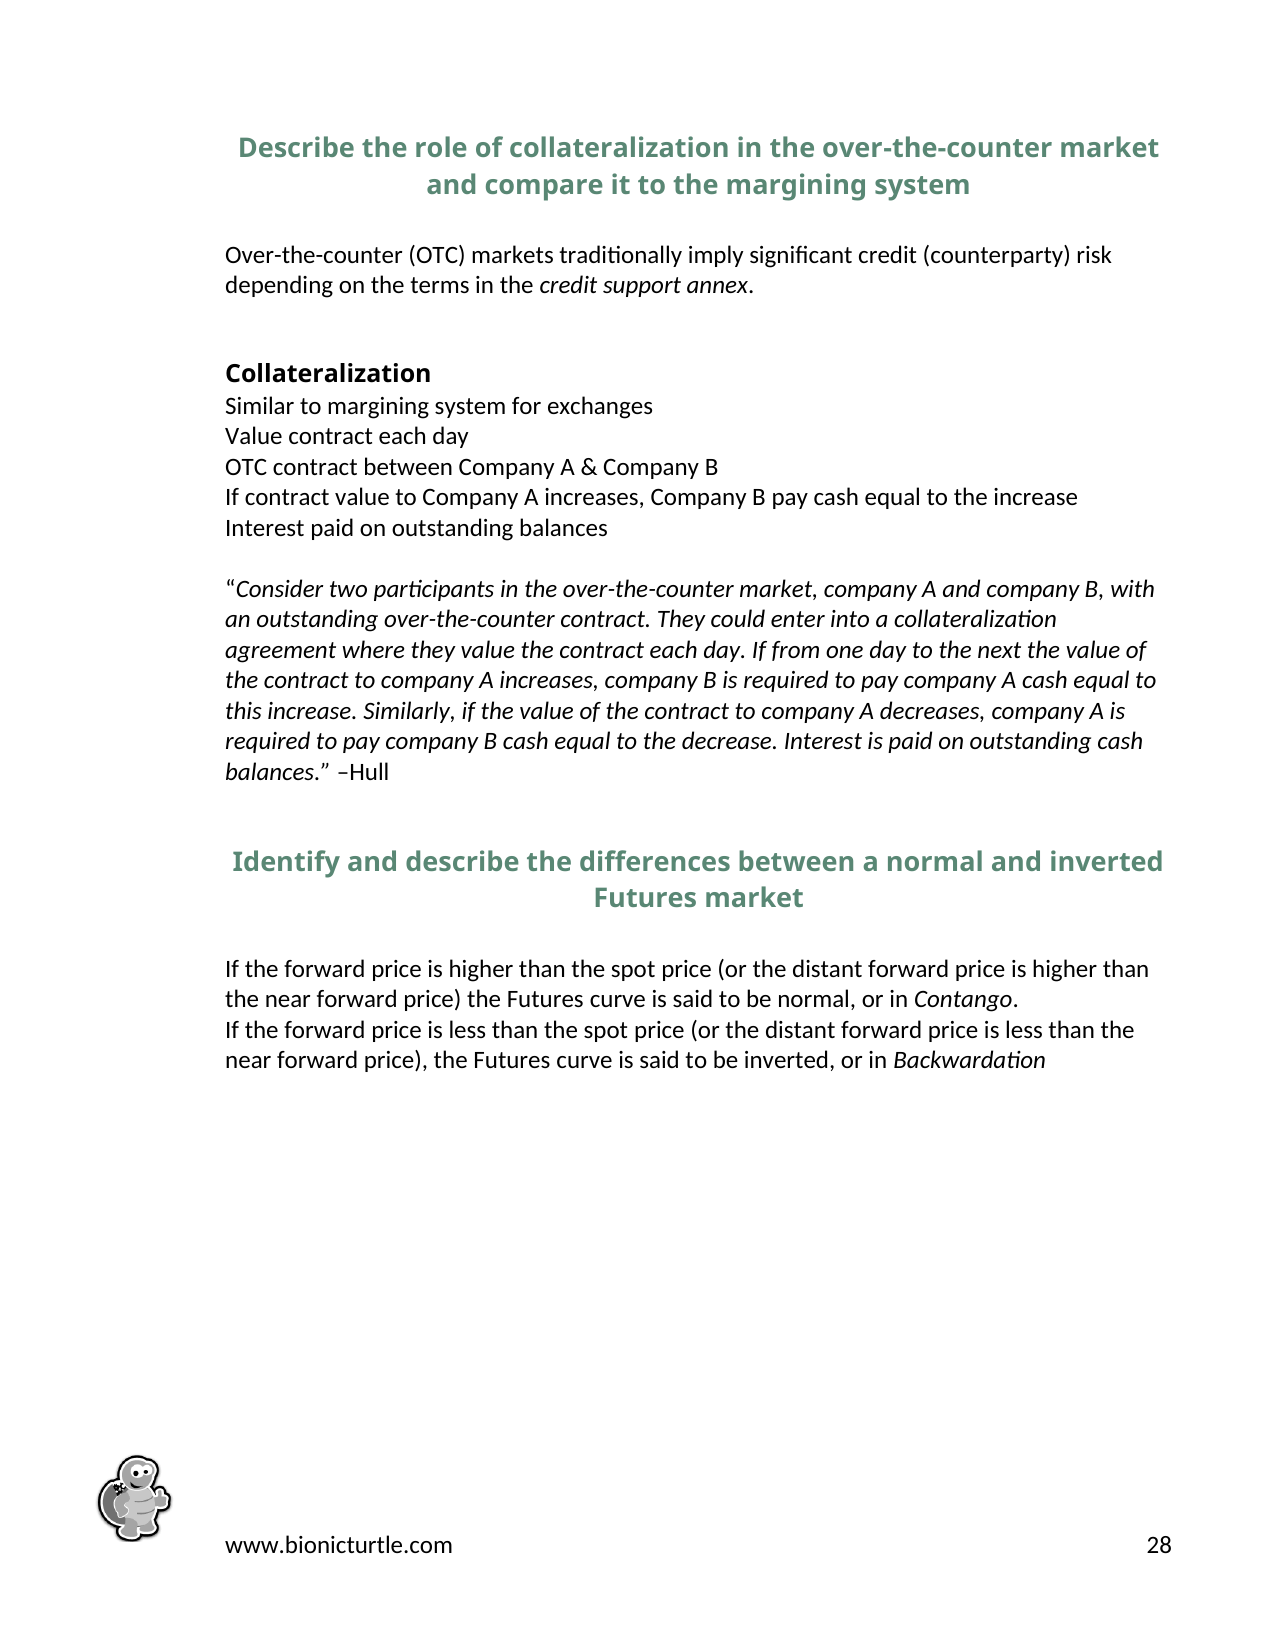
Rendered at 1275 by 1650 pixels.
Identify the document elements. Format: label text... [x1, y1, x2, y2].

text If the forward price is less than the spot price (or the distant forward price is less than the near forward price), the Futures curve is said to be inverted, or in Backwardation [225, 1014, 1172, 1075]
text Over-the-counter (OTC) markets traditionally imply significant credit (counterparty) risk depending on the terms in the credit support annex. [225, 239, 1172, 300]
text If contract value to Company A increases, Company B pay cash equal to the increase [225, 481, 1172, 512]
text “Consider two participants in the over-the-counter market, company A and company B, with an outstanding over-the-counter contract. They could enter into a collateralization agreement where they value the contract each day. If from one day to the next the value of the contract to company A increases, company B is required to pay company A cash equal to this increase. Similarly, if the value of the contract to company A decreases, company A is required to pay company B cash equal to the decrease. Interest is paid on outstanding cash balances.” –Hull [225, 573, 1172, 787]
subtitle Identify and describe the differences between a normal and inverted Futures market [225, 842, 1172, 953]
text Value contract each day [225, 420, 1172, 451]
text If the forward price is higher than the spot price (or the distant forward price is higher than the near forward price) the Futures curve is said to be normal, or in Contango. [225, 953, 1172, 1014]
subtitle Describe the role of collateralization in the over‐the‐counter market and compare it to the margining system [225, 128, 1172, 239]
text Similar to margining system for exchanges [225, 390, 1172, 420]
text OTC contract between Company A & Company B [225, 451, 1172, 481]
subtitle Collateralization [225, 356, 1172, 390]
text Interest paid on outstanding balances [225, 512, 1172, 542]
